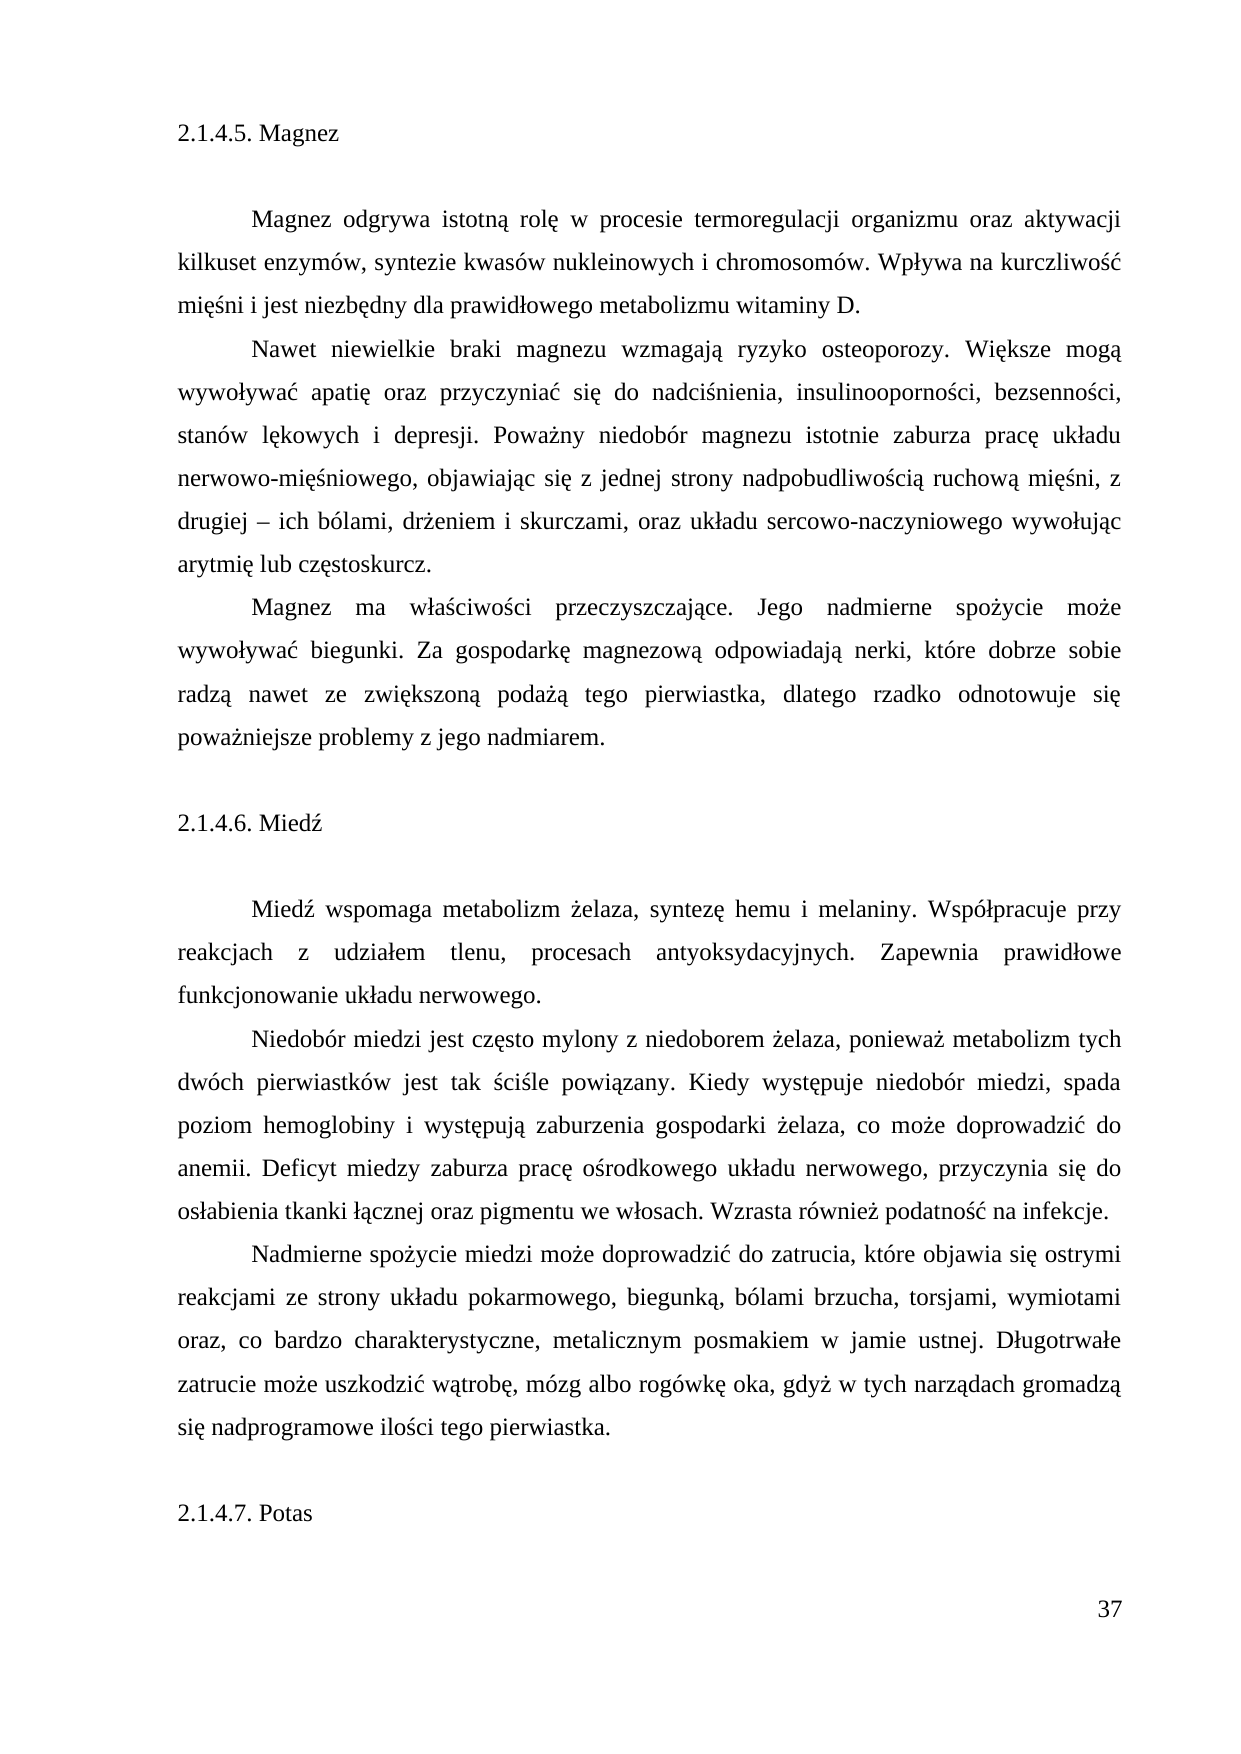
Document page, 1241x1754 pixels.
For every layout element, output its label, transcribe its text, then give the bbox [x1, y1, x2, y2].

text Miedź wspomaga metabolizm żelaza, syntezę hemu i melaniny. Współpracuje przy reakcjach z udziałem tlenu, procesach antyoksydacyjnych. Zapewnia prawidłowe funkcjonowanie układu nerwowego. [177, 894, 1122, 1009]
text Magnez odgrywa istotną rolę w procesie termoregulacji organizmu oraz aktywacji kilkuset enzymów, syntezie kwasów nukleinowych i chromosomów. Wpływa na kurczliwość mięśni i jest niezbędny dla prawidłowego metabolizmu witaminy D. [177, 204, 1122, 319]
text Niedobór miedzi jest często mylony z niedoborem żelaza, ponieważ metabolizm tych dwóch pierwiastków jest tak ściśle powiązany. Kiedy występuje niedobór miedzi, spada poziom hemoglobiny i występują zaburzenia gospodarki żelaza, co może doprowadzić do anemii. Deficyt miedzy zaburza pracę ośrodkowego układu nerwowego, przyczynia się do osłabienia tkanki łącznej oraz pigmentu we włosach. Wzrasta również podatność na infekcje. [177, 1024, 1122, 1225]
text Nadmierne spożycie miedzi może doprowadzić do zatrucia, które objawia się ostrymi reakcjami ze strony układu pokarmowego, biegunką, bólami brzucha, torsjami, wymiotami oraz, co bardzo charakterystyczne, metalicznym posmakiem w jamie ustnej. Długotrwałe zatrucie może uszkodzić wątrobę, mózg albo rogówkę oka, gdyż w tych narządach gromadzą się nadprogramowe ilości tego pierwiastka. [177, 1239, 1122, 1441]
subtitle 2.1.4.5. Magnez [177, 118, 1122, 147]
subtitle 2.1.4.6. Miedź [177, 808, 1122, 837]
text Magnez ma właściwości przeczyszczające. Jego nadmierne spożycie może wywoływać biegunki. Za gospodarkę magnezową odpowiadają nerki, które dobrze sobie radzą nawet ze zwiększoną podażą tego pierwiastka, dlatego rzadko odnotowuje się poważniejsze problemy z jego nadmiarem. [177, 592, 1122, 751]
subtitle 2.1.4.7. Potas [177, 1498, 1122, 1527]
text Nawet niewielkie braki magnezu wzmagają ryzyko osteoporozy. Większe mogą wywoływać apatię oraz przyczyniać się do nadciśnienia, insulinooporności, bezsenności, stanów lękowych i depresji. Poważny niedobór magnezu istotnie zaburza pracę układu nerwowo-mięśniowego, objawiając się z jednej strony nadpobudliwością ruchową mięśni, z drugiej – ich bólami, drżeniem i skurczami, oraz układu sercowo-naczyniowego wywołując arytmię lub częstoskurcz. [177, 334, 1122, 578]
